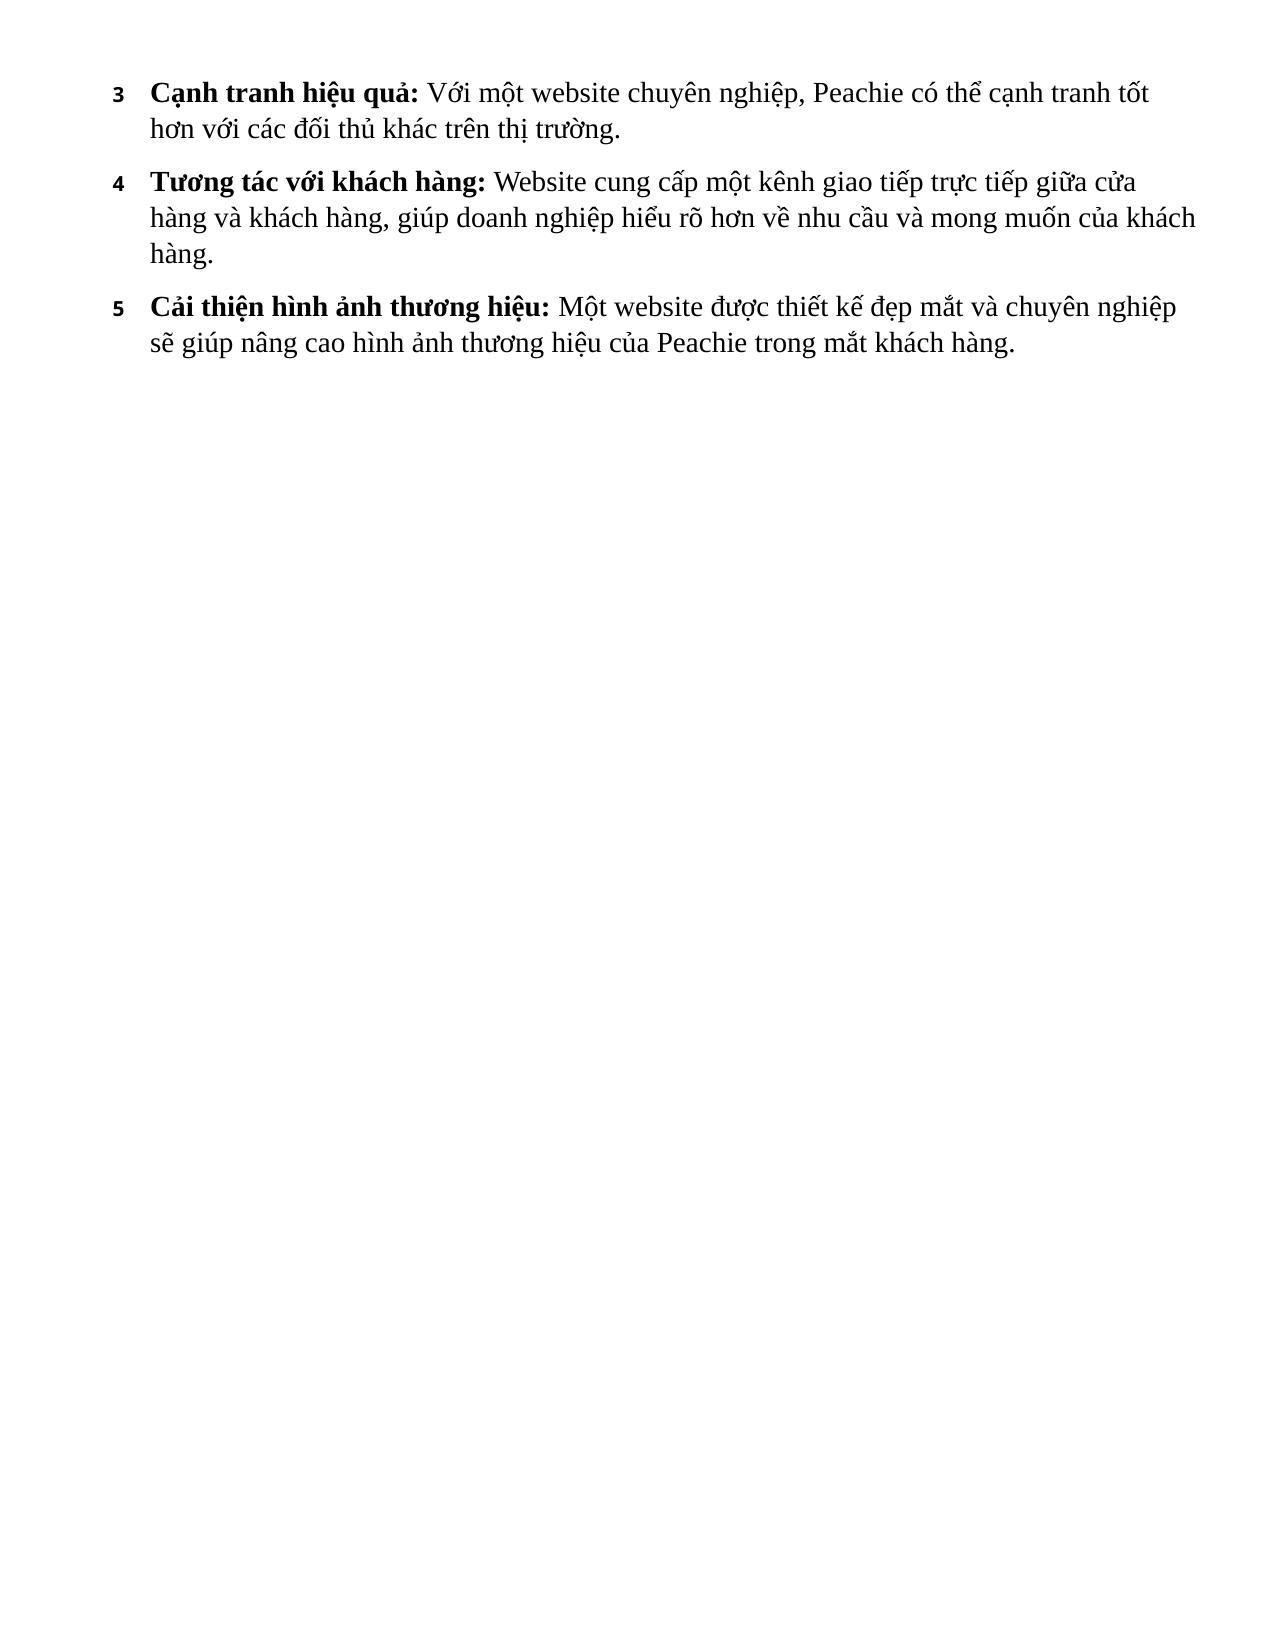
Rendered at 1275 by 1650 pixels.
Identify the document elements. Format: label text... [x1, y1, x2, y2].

list Cải thiện hình ảnh thương hiệu: Một website được thiết kế đẹp mắt và chuyên nghiệp sẽ giúp nâng cao hình ảnh thương hiệu của Peachie trong mắt khách hàng. [112, 289, 1200, 359]
list Tương tác với khách hàng: Website cung cấp một kênh giao tiếp trực tiếp giữa cửa hàng và khách hàng, giúp doanh nghiệp hiểu rõ hơn về nhu cầu và mong muốn của khách hàng. [112, 164, 1200, 270]
list Cạnh tranh hiệu quả: Với một website chuyên nghiệp, Peachie có thể cạnh tranh tốt hơn với các đối thủ khác trên thị trường. [112, 75, 1200, 145]
